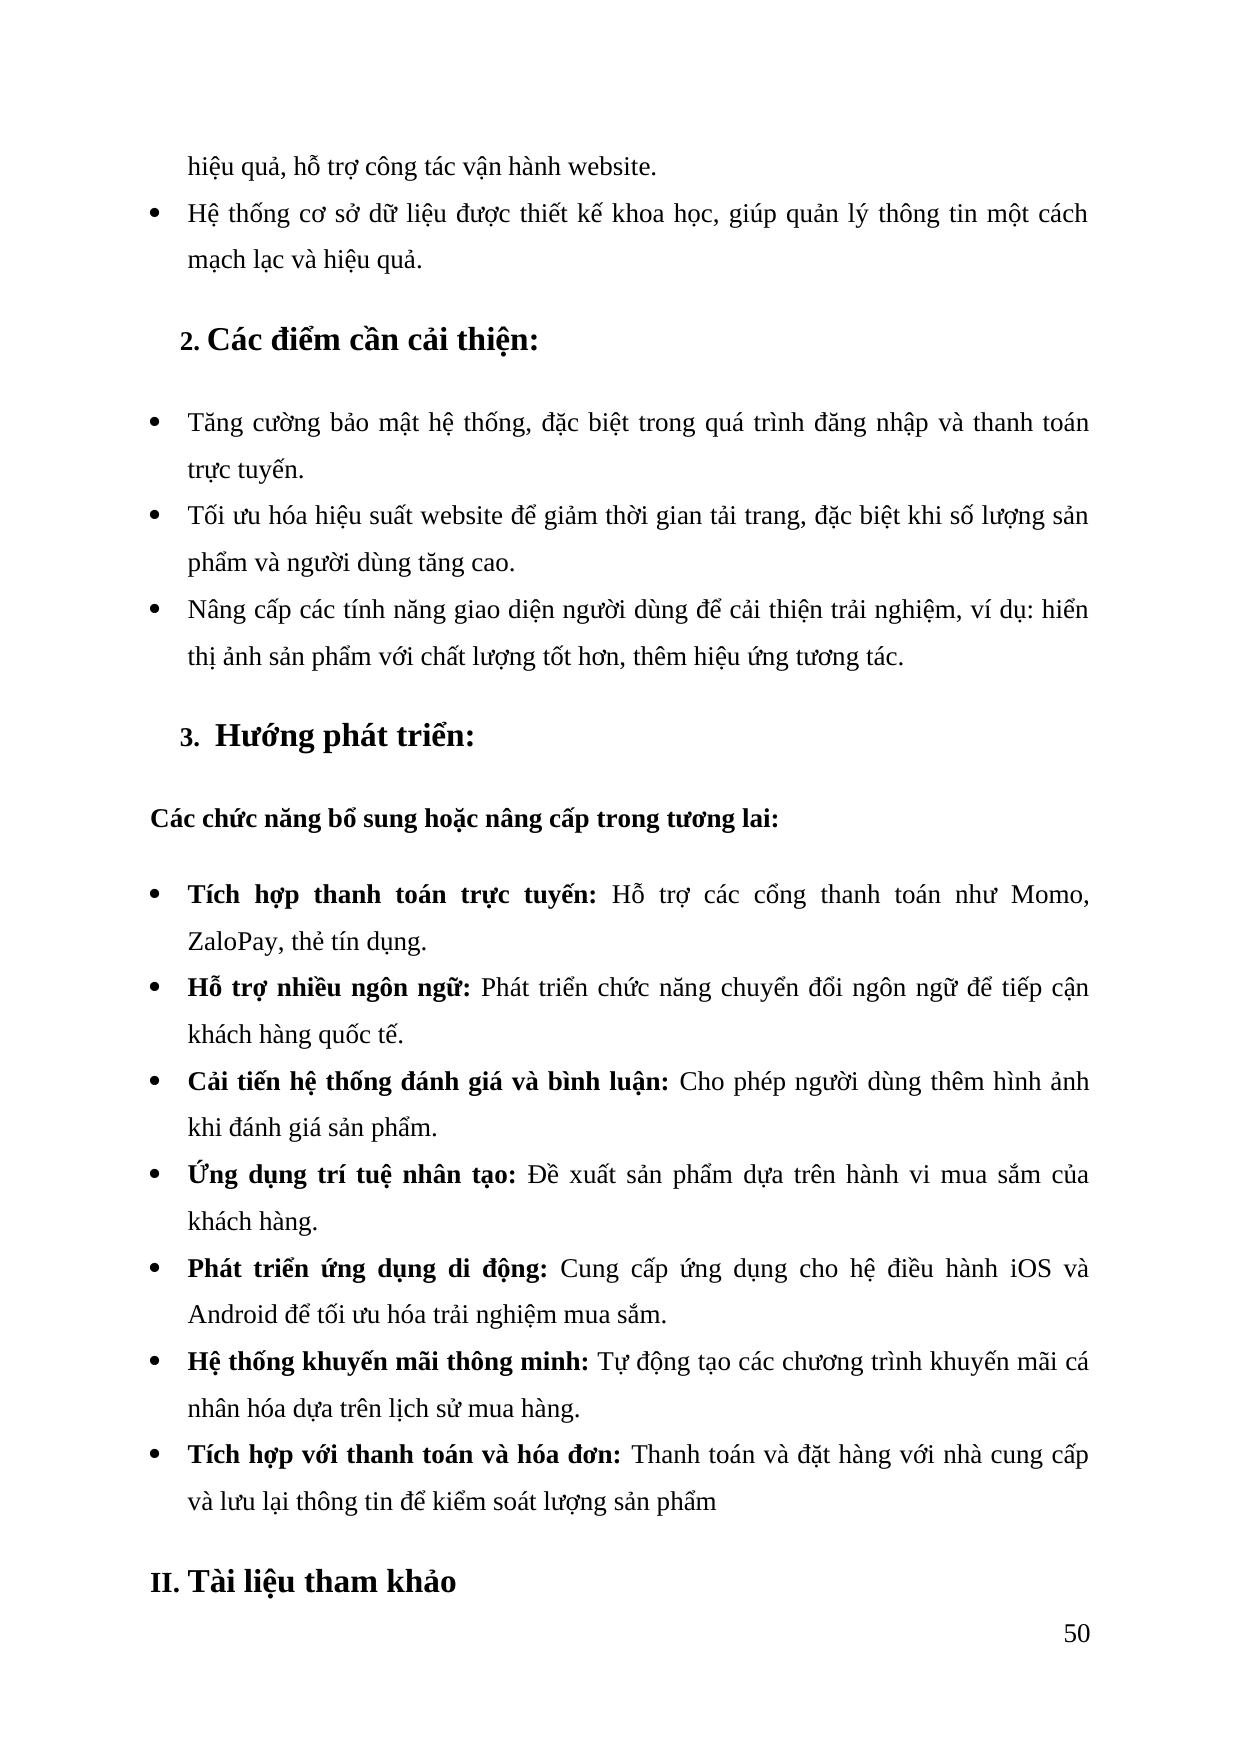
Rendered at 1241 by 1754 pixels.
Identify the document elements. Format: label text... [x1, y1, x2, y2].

list Hướng phát triển: [150, 715, 1090, 754]
list Ứng dụng trí tuệ nhân tạo: Đề xuất sản phẩm dựa trên hành vi mua sắm của khách hàng. [150, 1158, 1090, 1236]
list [150, 150, 1090, 181]
list Nâng cấp các tính năng giao diện người dùng để cải thiện trải nghiệm, ví dụ: hiển thị ảnh sản phẩm với chất lượng tốt hơn, thêm hiệu ứng tương tác. [150, 593, 1090, 671]
list Tích hợp với thanh toán và hóa đơn: Thanh toán và đặt hàng với nhà cung cấp và lưu lại thông tin để kiểm soát lượng sản phẩm [150, 1438, 1090, 1516]
list Phát triển ứng dụng di động: Cung cấp ứng dụng cho hệ điều hành iOS và Android để tối ưu hóa trải nghiệm mua sắm. [150, 1252, 1090, 1329]
list Hệ thống cơ sở dữ liệu được thiết kế khoa học, giúp quản lý thông tin một cách mạch lạc và hiệu quả. [150, 197, 1090, 274]
list Tích hợp thanh toán trực tuyến: Hỗ trợ các cổng thanh toán như Momo, ZaloPay, thẻ tín dụng. [150, 878, 1090, 956]
list Cải tiến hệ thống đánh giá và bình luận: Cho phép người dùng thêm hình ảnh khi đánh giá sản phẩm. [150, 1065, 1090, 1143]
list Hệ thống khuyến mãi thông minh: Tự động tạo các chương trình khuyến mãi cá nhân hóa dựa trên lịch sử mua hàng. [150, 1345, 1090, 1423]
list Tài liệu tham khảo [150, 1561, 1090, 1599]
list Tối ưu hóa hiệu suất website để giảm thời gian tải trang, đặc biệt khi số lượng sản phẩm và người dùng tăng cao. [150, 499, 1090, 577]
list Tăng cường bảo mật hệ thống, đặc biệt trong quá trình đăng nhập và thanh toán trực tuyến. [150, 406, 1090, 484]
text Các chức năng bổ sung hoặc nâng cấp trong tương lai: [150, 802, 1090, 833]
list Các điểm cần cải thiện: [150, 319, 1090, 358]
list Hỗ trợ nhiều ngôn ngữ: Phát triển chức năng chuyển đổi ngôn ngữ để tiếp cận khách hàng quốc tế. [150, 971, 1090, 1049]
